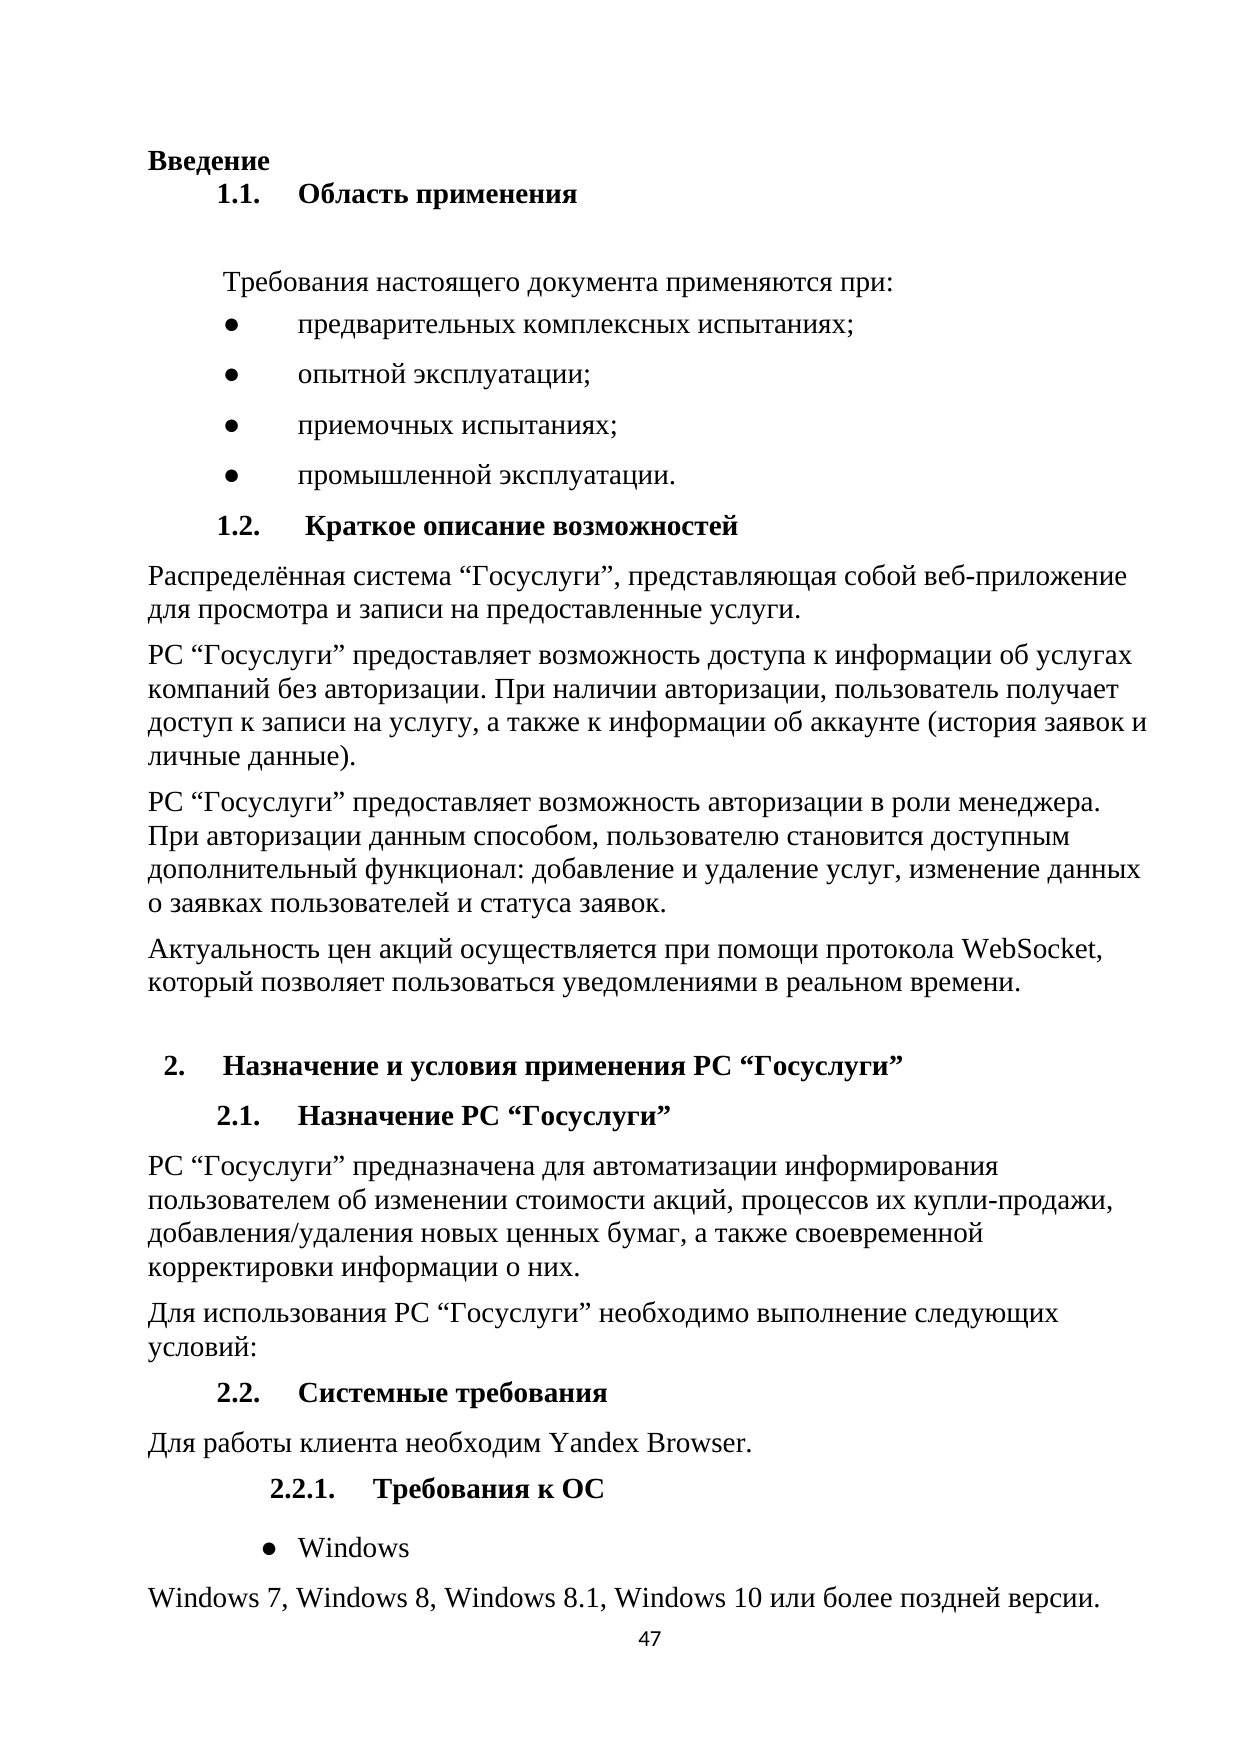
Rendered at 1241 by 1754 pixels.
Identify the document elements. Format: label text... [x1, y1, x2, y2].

text Актуальность цен акций осуществляется при помощи протокола WebSocket, который позволяет пользоваться уведомлениями в реальном времени. [148, 931, 1152, 998]
text Распределённая система “Госуслуги”, представляющая собой веб-приложение для просмотра и записи на предоставленные услуги. [148, 558, 1152, 625]
list приемочных испытаниях; [148, 407, 1152, 441]
subtitle Требования настоящего документа применяются при: [223, 264, 1152, 298]
subtitle Системные требования [260, 1375, 1152, 1408]
list опытной эксплуатации; [148, 357, 1152, 390]
subtitle Введение [148, 143, 1152, 177]
list Windows [260, 1530, 1152, 1563]
subtitle Назначение РС “Госуслуги” [260, 1098, 1152, 1132]
subtitle Краткое описание возможностей [260, 508, 1152, 541]
text РС “Госуслуги” предназначена для автоматизации информирования пользователем об изменении стоимости акций, процессов их купли-продажи, добавления/удаления новых ценных бумаг, а также своевременной корректировки информации о них. [148, 1148, 1152, 1283]
list промышленной эксплуатации. [148, 457, 1152, 491]
text Для работы клиента необходим Yandex Browser. [148, 1425, 1152, 1459]
subtitle Назначение и условия применения РС “Госуслуги” [185, 1048, 1152, 1081]
subtitle Область применения [260, 177, 1152, 210]
text Для использования РС “Госуслуги” необходимо выполнение следующих условий: [148, 1295, 1152, 1362]
text РС “Госуслуги” предоставляет возможность доступа к информации об услугах компаний без авторизации. При наличии авторизации, пользователь получает доступ к записи на услугу, а также к информации об аккаунте (история заявок и личные данные). [148, 637, 1152, 772]
subtitle Требования к ОС [335, 1471, 1152, 1505]
list предварительных комплексных испытаниях; [148, 306, 1152, 340]
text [148, 1580, 1152, 1614]
text РС “Госуслуги” предоставляет возможность авторизации в роли менеджера. При авторизации данным способом, пользователю становится доступным дополнительный функционал: добавление и удаление услуг, изменение данных о заявках пользователей и статуса заявок. [148, 784, 1152, 918]
